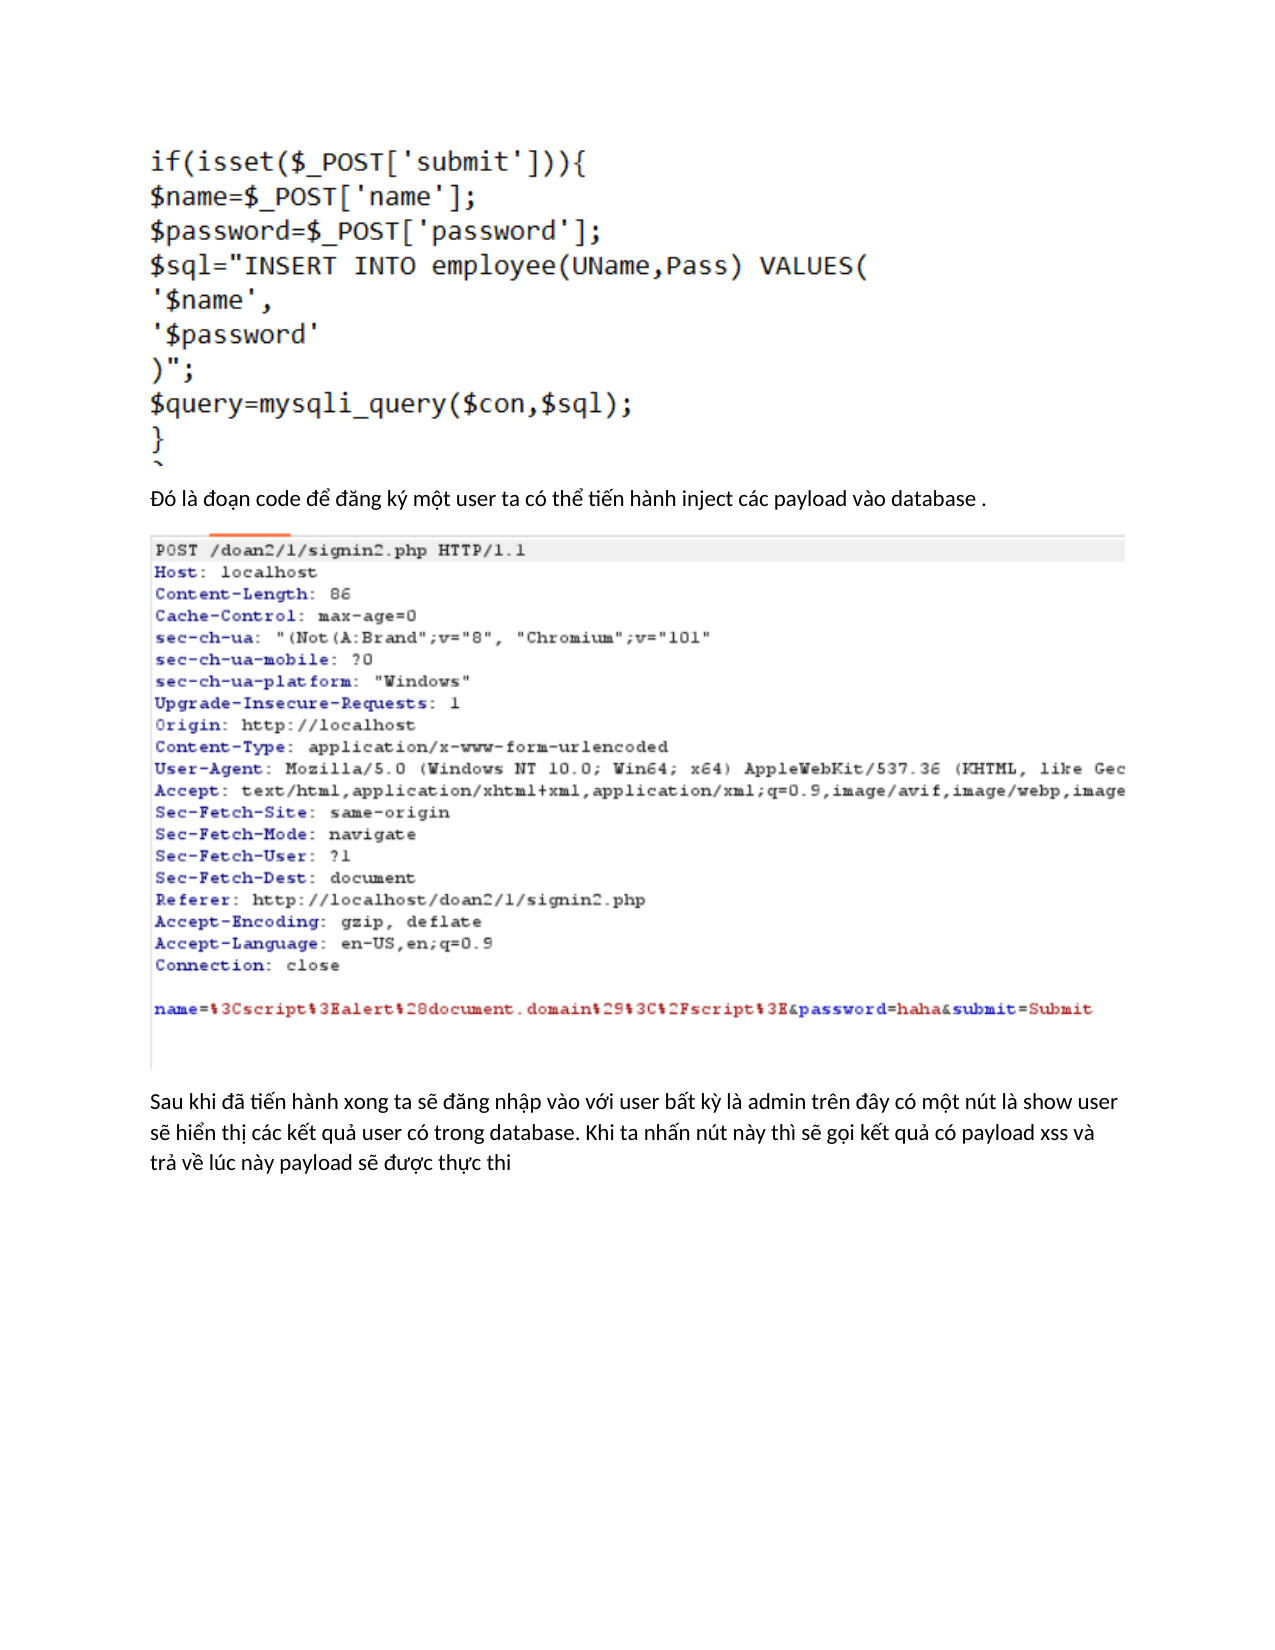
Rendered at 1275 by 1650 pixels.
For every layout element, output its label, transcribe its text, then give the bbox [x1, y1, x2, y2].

picture [150, 531, 1125, 1069]
text Sau khi đã tiến hành xong ta sẽ đăng nhập vào với user bất kỳ là admin trên đây có một nút là show user sẽ hiển thị các kết quả user có trong database. Khi ta nhấn nút này thì sẽ gọi kết quả có payload xss và trả về lúc này payload sẽ được thực thi [150, 1087, 1125, 1176]
text Đó là đoạn code để đăng ký một user ta có thể tiến hành inject các payload vào database . [150, 484, 1125, 512]
picture [150, 150, 962, 466]
